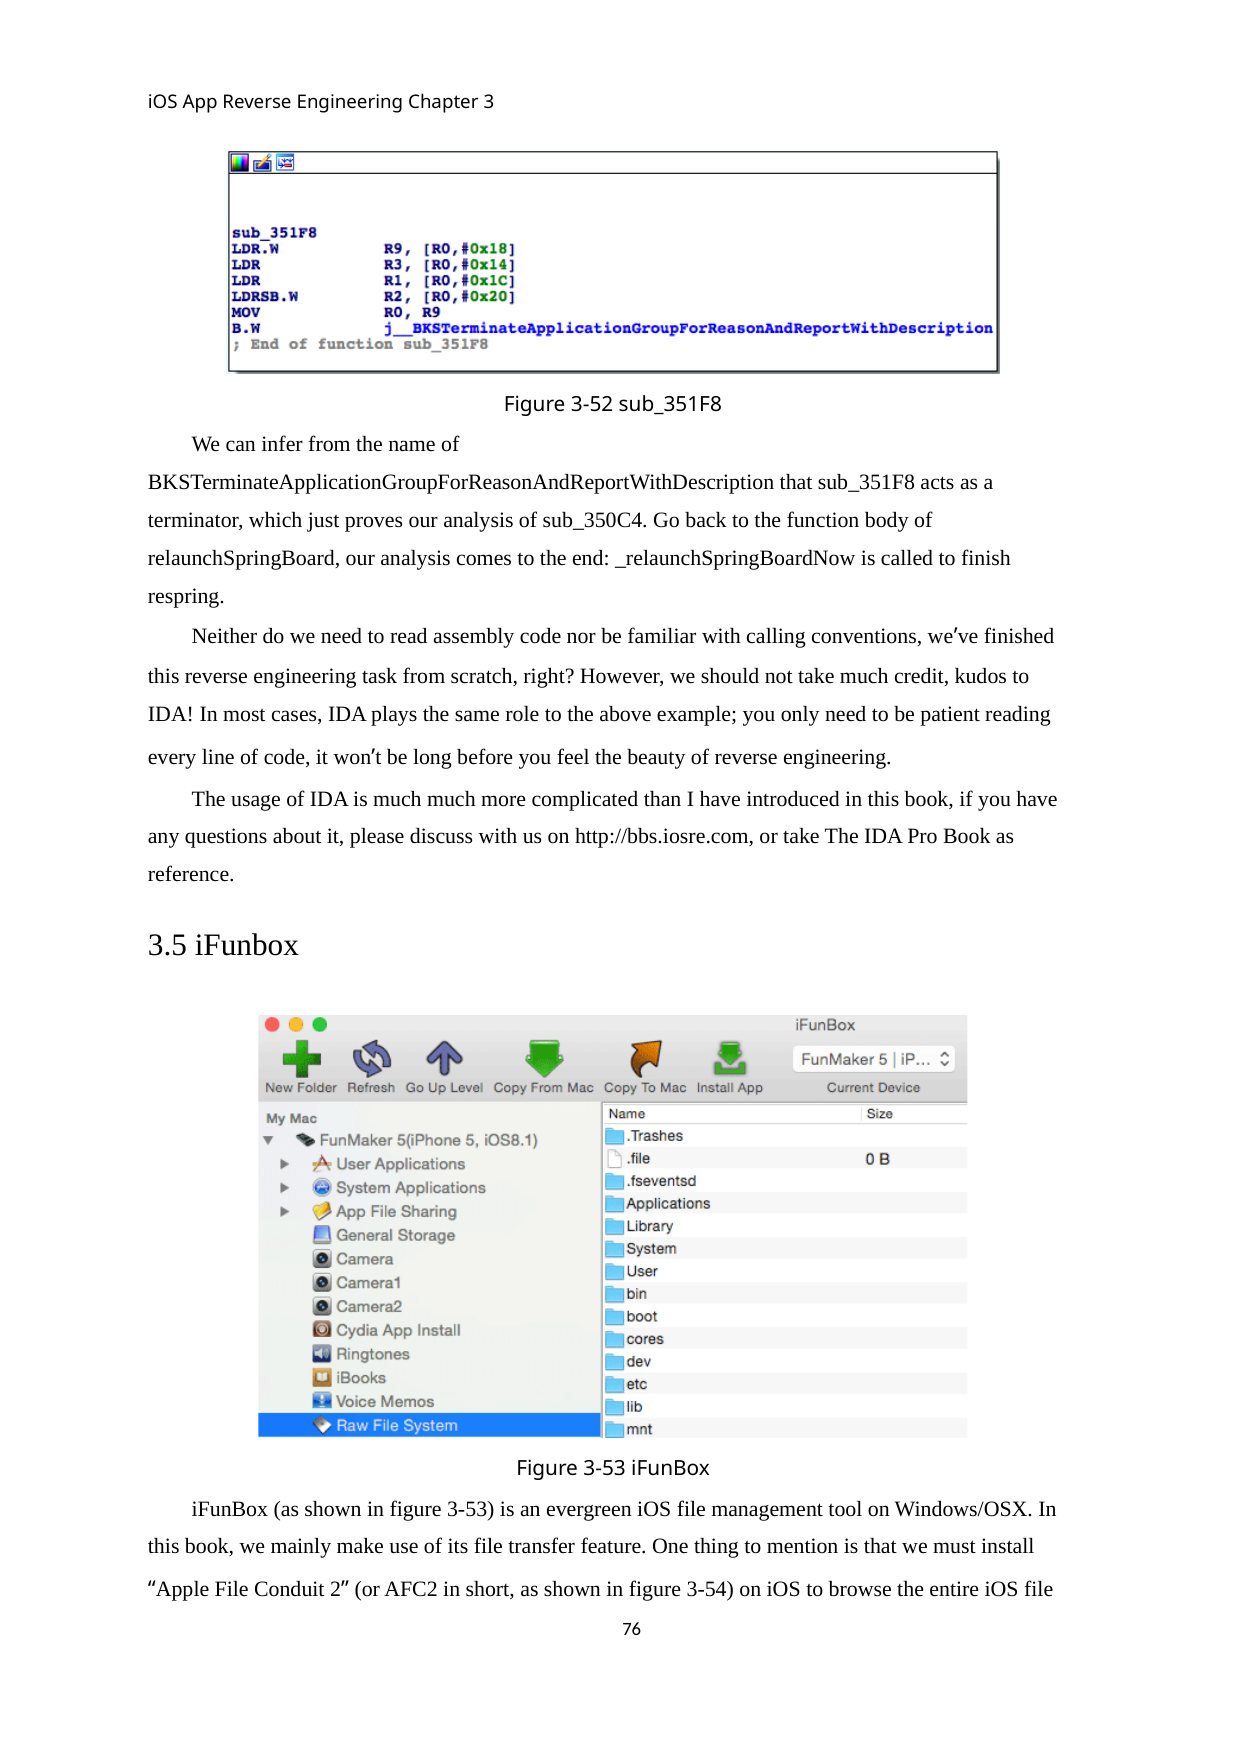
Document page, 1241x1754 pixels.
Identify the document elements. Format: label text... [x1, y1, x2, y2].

text Neither do we need to read assembly code nor be familiar with calling conventions, we’ve finished this reverse engineering task from scratch, right? However, we should not take much credit, kudos to IDA! In most cases, IDA plays the same role to the above example; you only need to be patient reading every line of code, it won’t be long before you feel the beauty of reverse engineering. [148, 621, 1078, 771]
text Figure 3-53 iFunBox [148, 1453, 1078, 1481]
text Figure 3-52 sub_351F8 [148, 389, 1078, 417]
picture [258, 1015, 968, 1438]
picture [225, 150, 1000, 374]
subtitle 3.5 iFunbox [148, 926, 1078, 962]
text The usage of IDA is much much more complicated than I have introduced in this book, if you have any questions about it, please discuss with us on http://bbs.iosre.com, or take The IDA Pro Book as reference. [148, 786, 1078, 886]
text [148, 1496, 1078, 1603]
text We can infer from the name of BKSTerminateApplicationGroupForReasonAndReportWithDescription that sub_351F8 acts as a terminator, which just proves our analysis of sub_350C4. Go back to the function body of relaunchSpringBoard, our analysis comes to the end: _relaunchSpringBoardNow is called to finish respring. [148, 431, 1078, 608]
